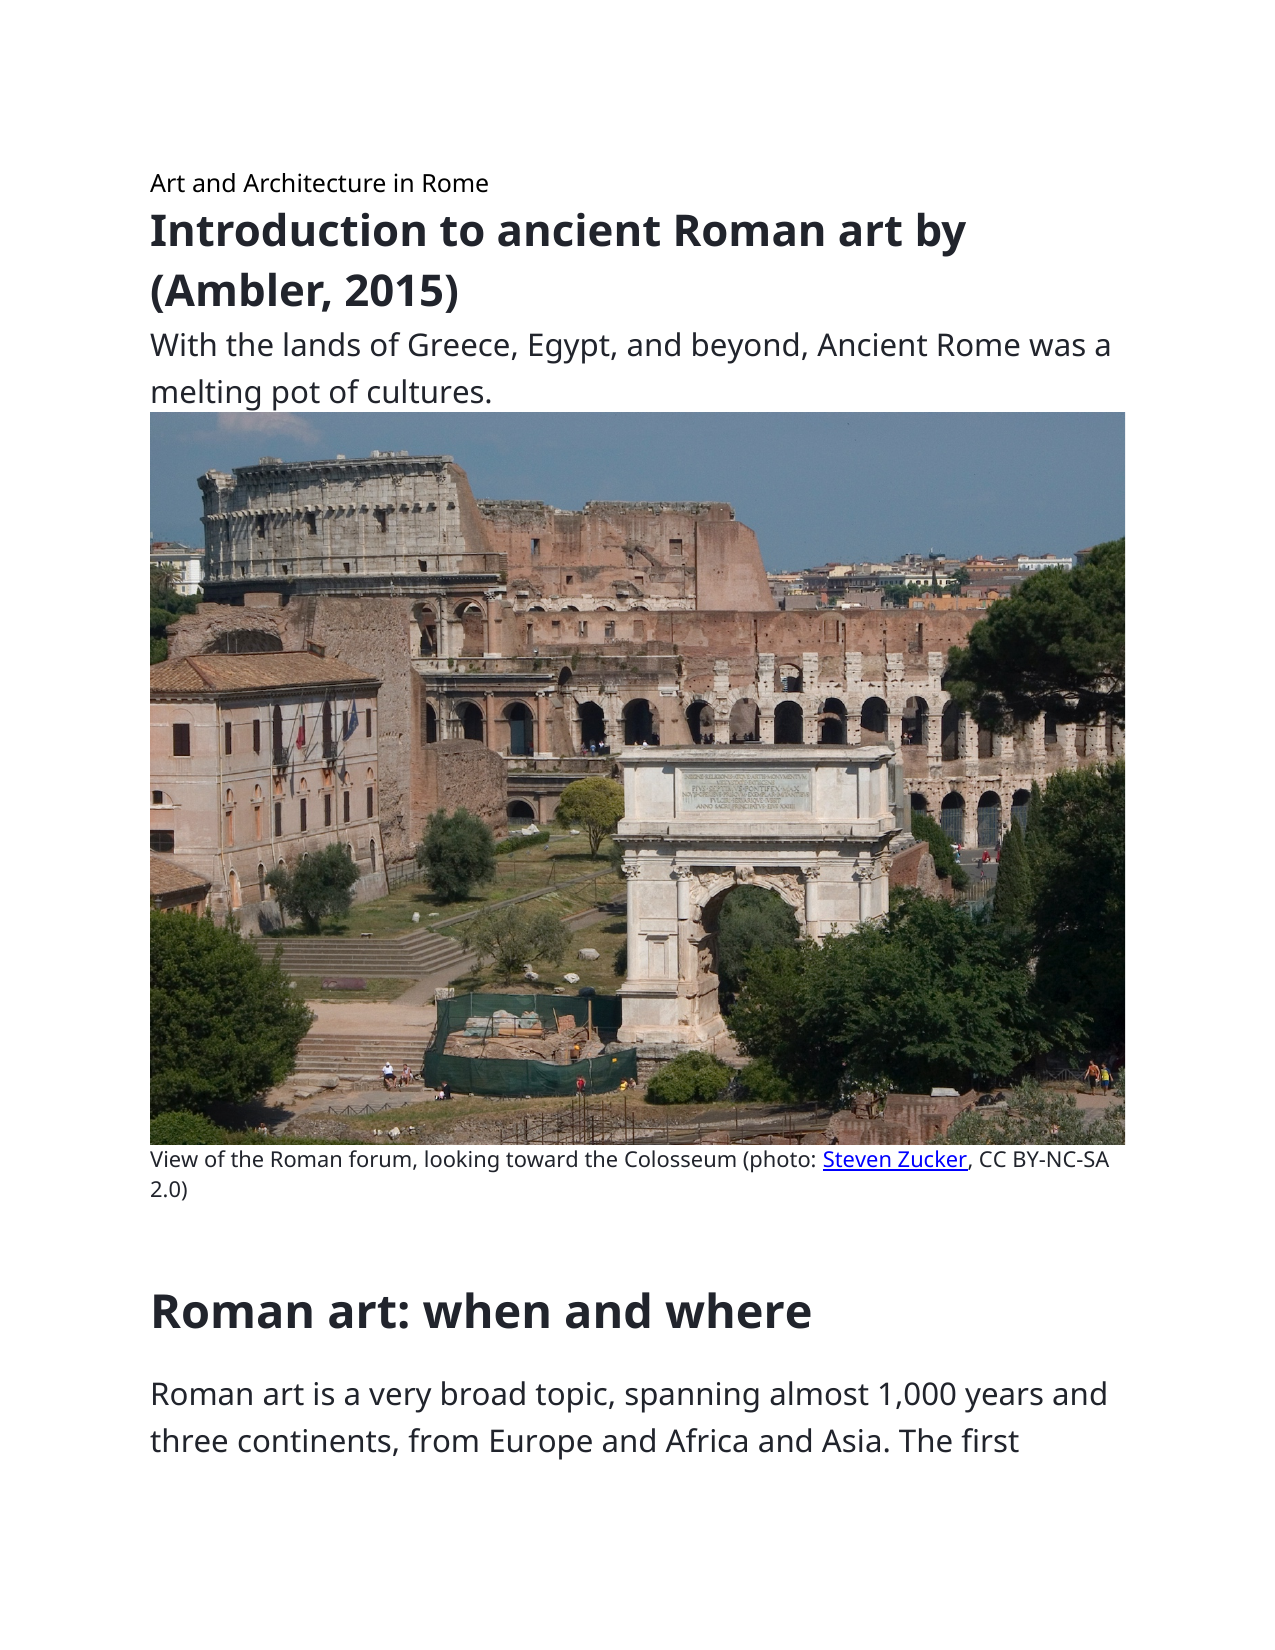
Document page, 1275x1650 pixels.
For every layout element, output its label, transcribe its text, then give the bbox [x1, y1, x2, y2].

text Roman art: when and where [150, 1279, 1125, 1343]
text View of the Roman forum, looking toward the Colosseum (photo: Steven Zucker, CC BY-NC-SA 2.0) [150, 1145, 1125, 1204]
text Art and Architecture in Rome [150, 150, 1125, 200]
text Introduction to ancient Roman art by (Ambler, 2015) [150, 200, 1125, 319]
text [150, 1368, 1125, 1461]
picture [150, 412, 1125, 1145]
text With the lands of Greece, Egypt, and beyond, Ancient Rome was a melting pot of cultures. [150, 319, 1125, 412]
